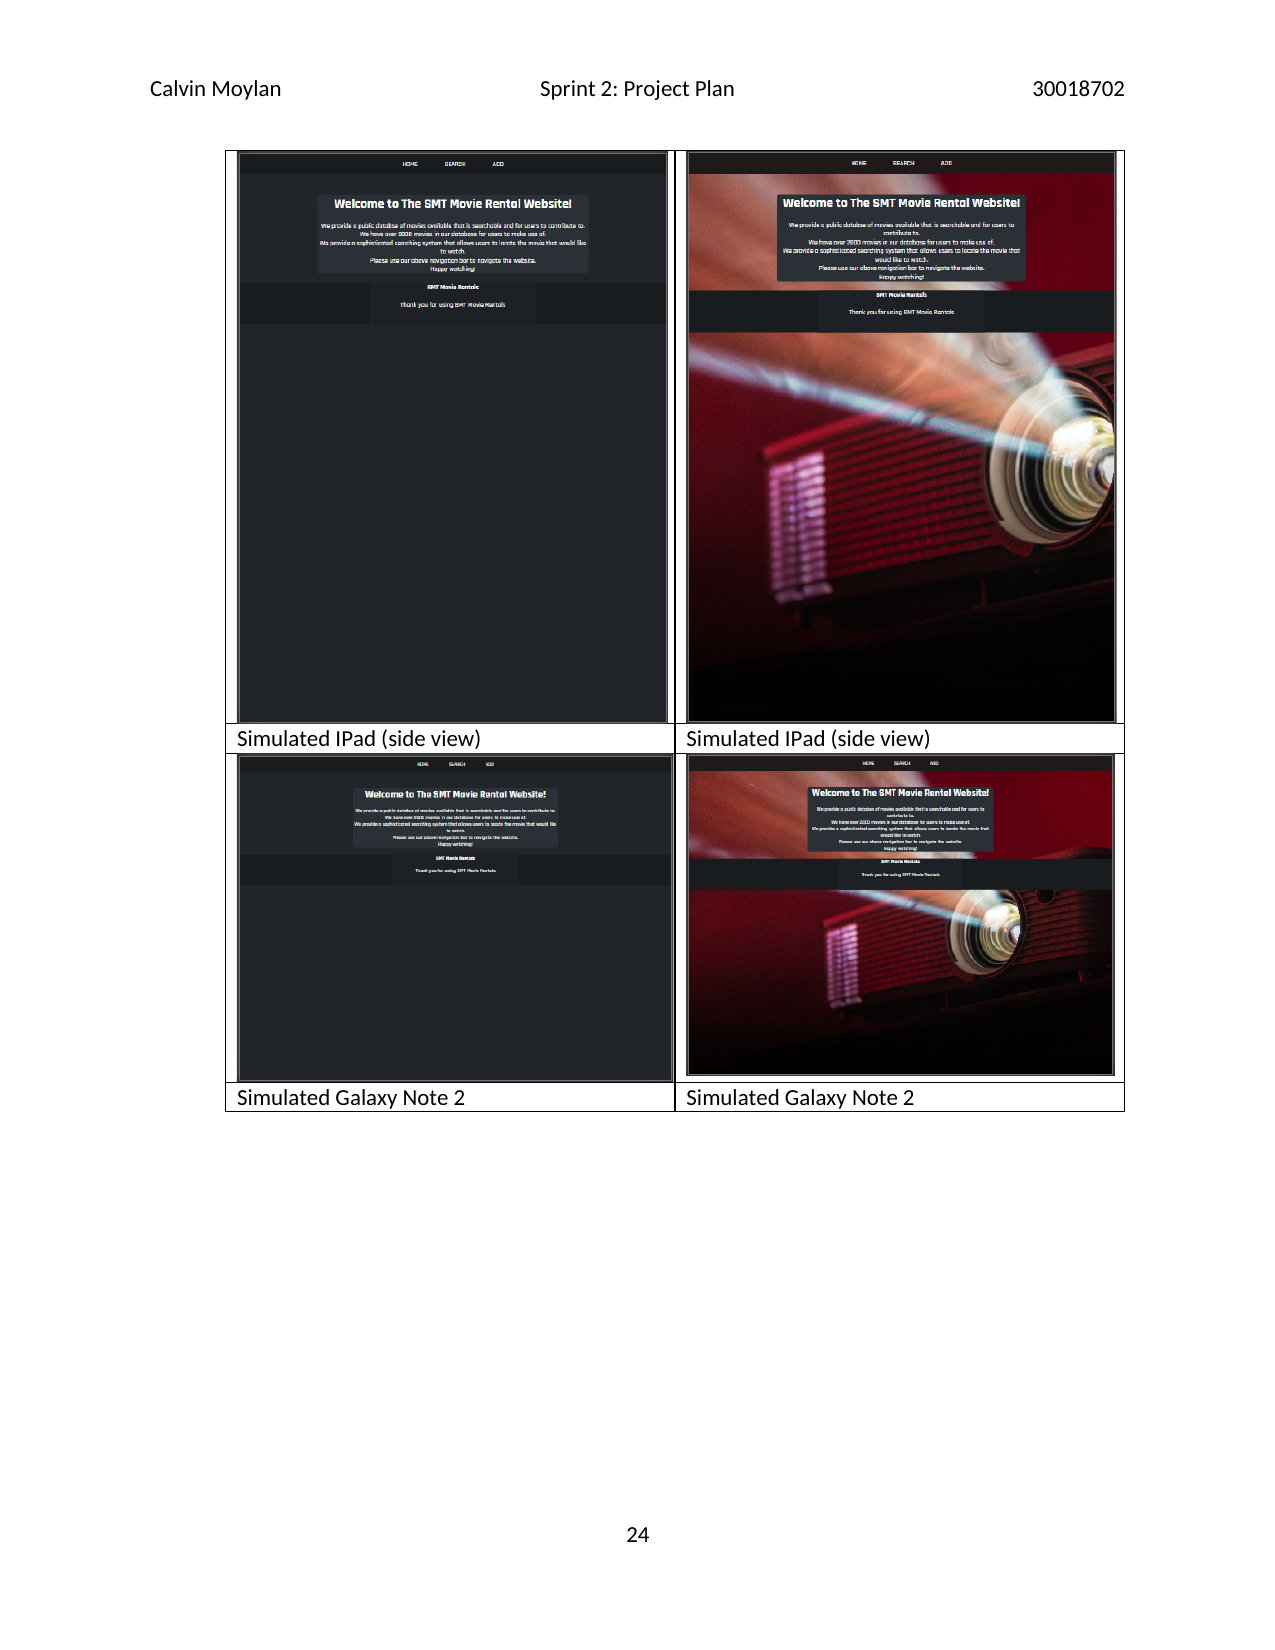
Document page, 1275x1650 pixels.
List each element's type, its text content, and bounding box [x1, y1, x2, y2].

table_cell [676, 151, 686, 723]
table_cell Simulated Galaxy Note 2 [676, 1083, 1124, 1111]
table_cell [1117, 151, 1124, 723]
picture [236, 753, 674, 1082]
table_cell [668, 151, 674, 723]
table_cell Simulated IPad (side view) [226, 724, 674, 752]
picture [686, 753, 1115, 1076]
table_cell [226, 754, 236, 1082]
table_cell [676, 754, 1124, 1082]
table_cell [226, 151, 236, 723]
table_cell Simulated Galaxy Note 2 [226, 1083, 674, 1111]
picture [686, 151, 1117, 724]
picture [236, 151, 668, 724]
table_cell Simulated IPad (side view) [676, 724, 1124, 752]
